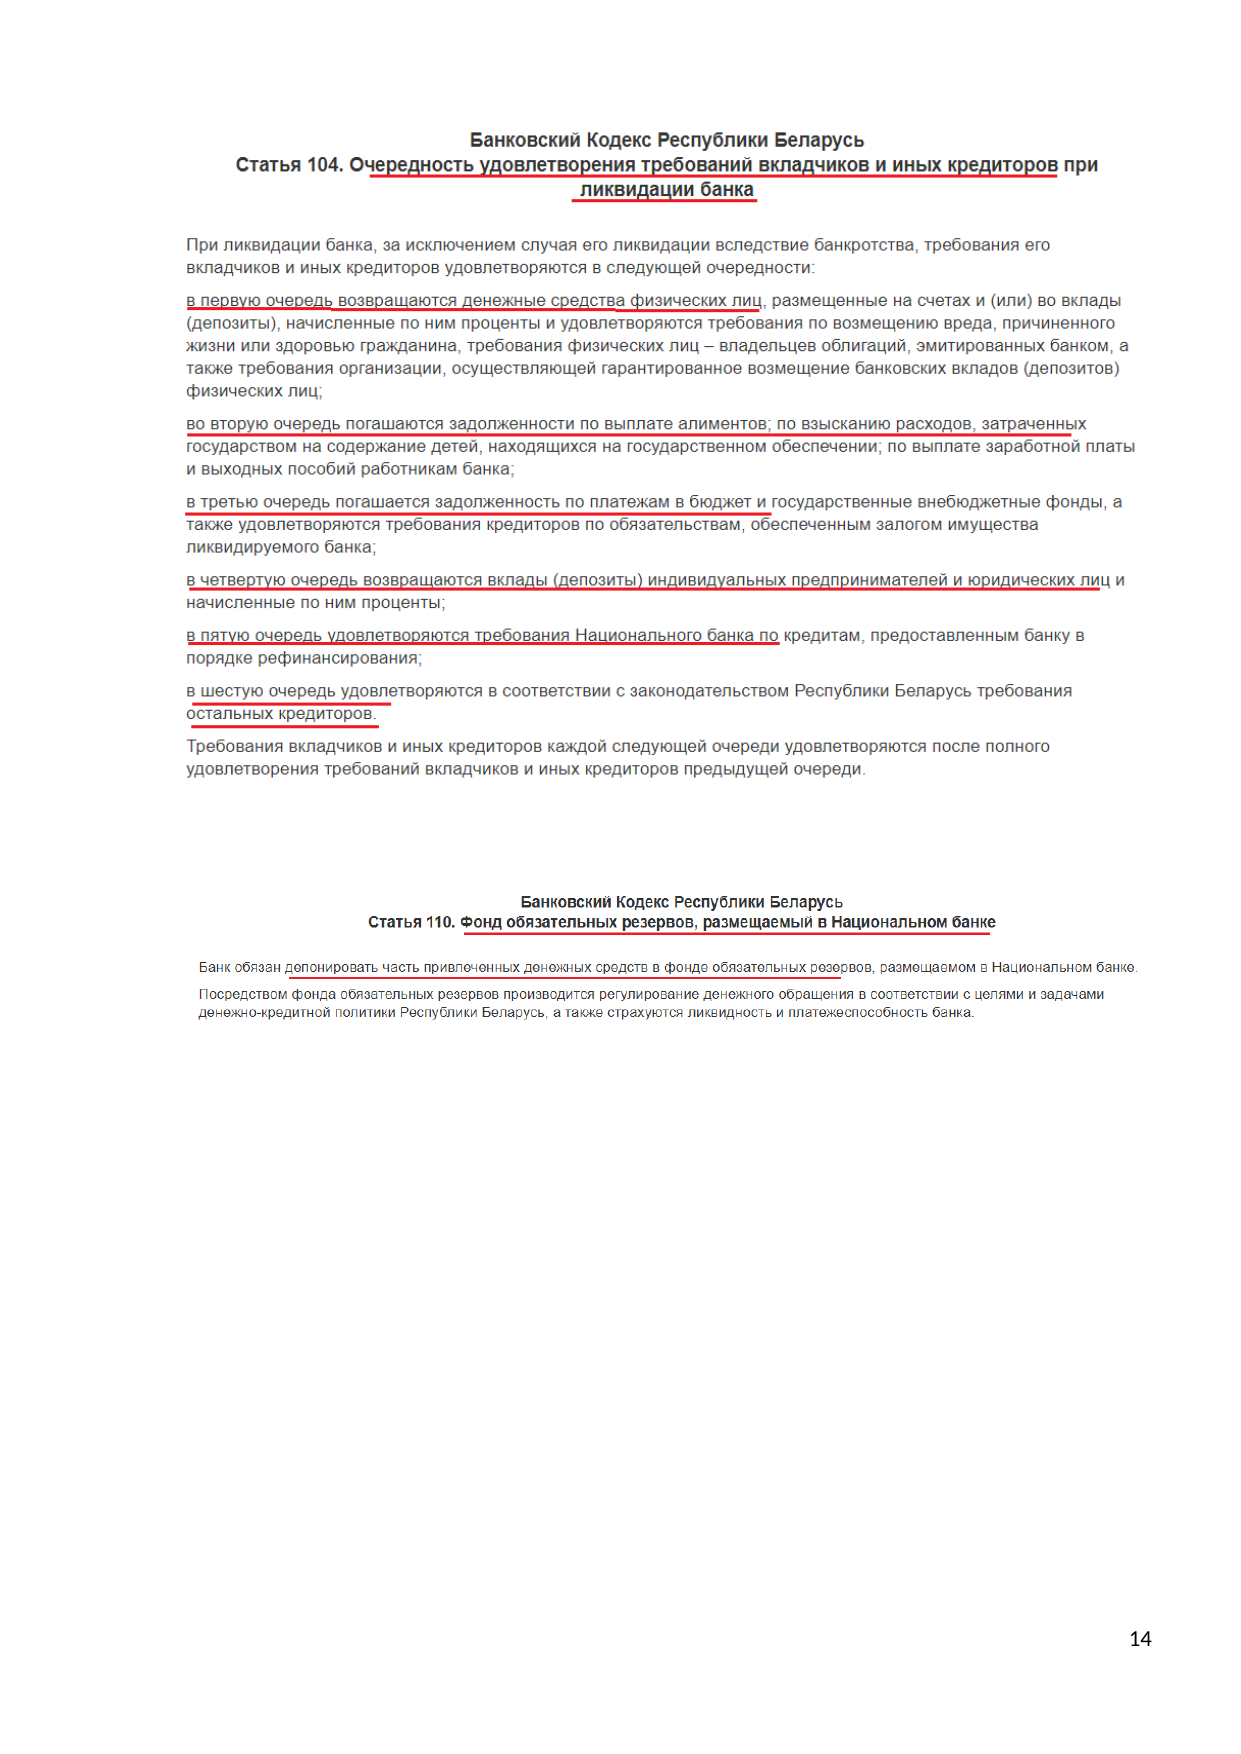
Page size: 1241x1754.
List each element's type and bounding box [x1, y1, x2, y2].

picture [177, 882, 1151, 1035]
